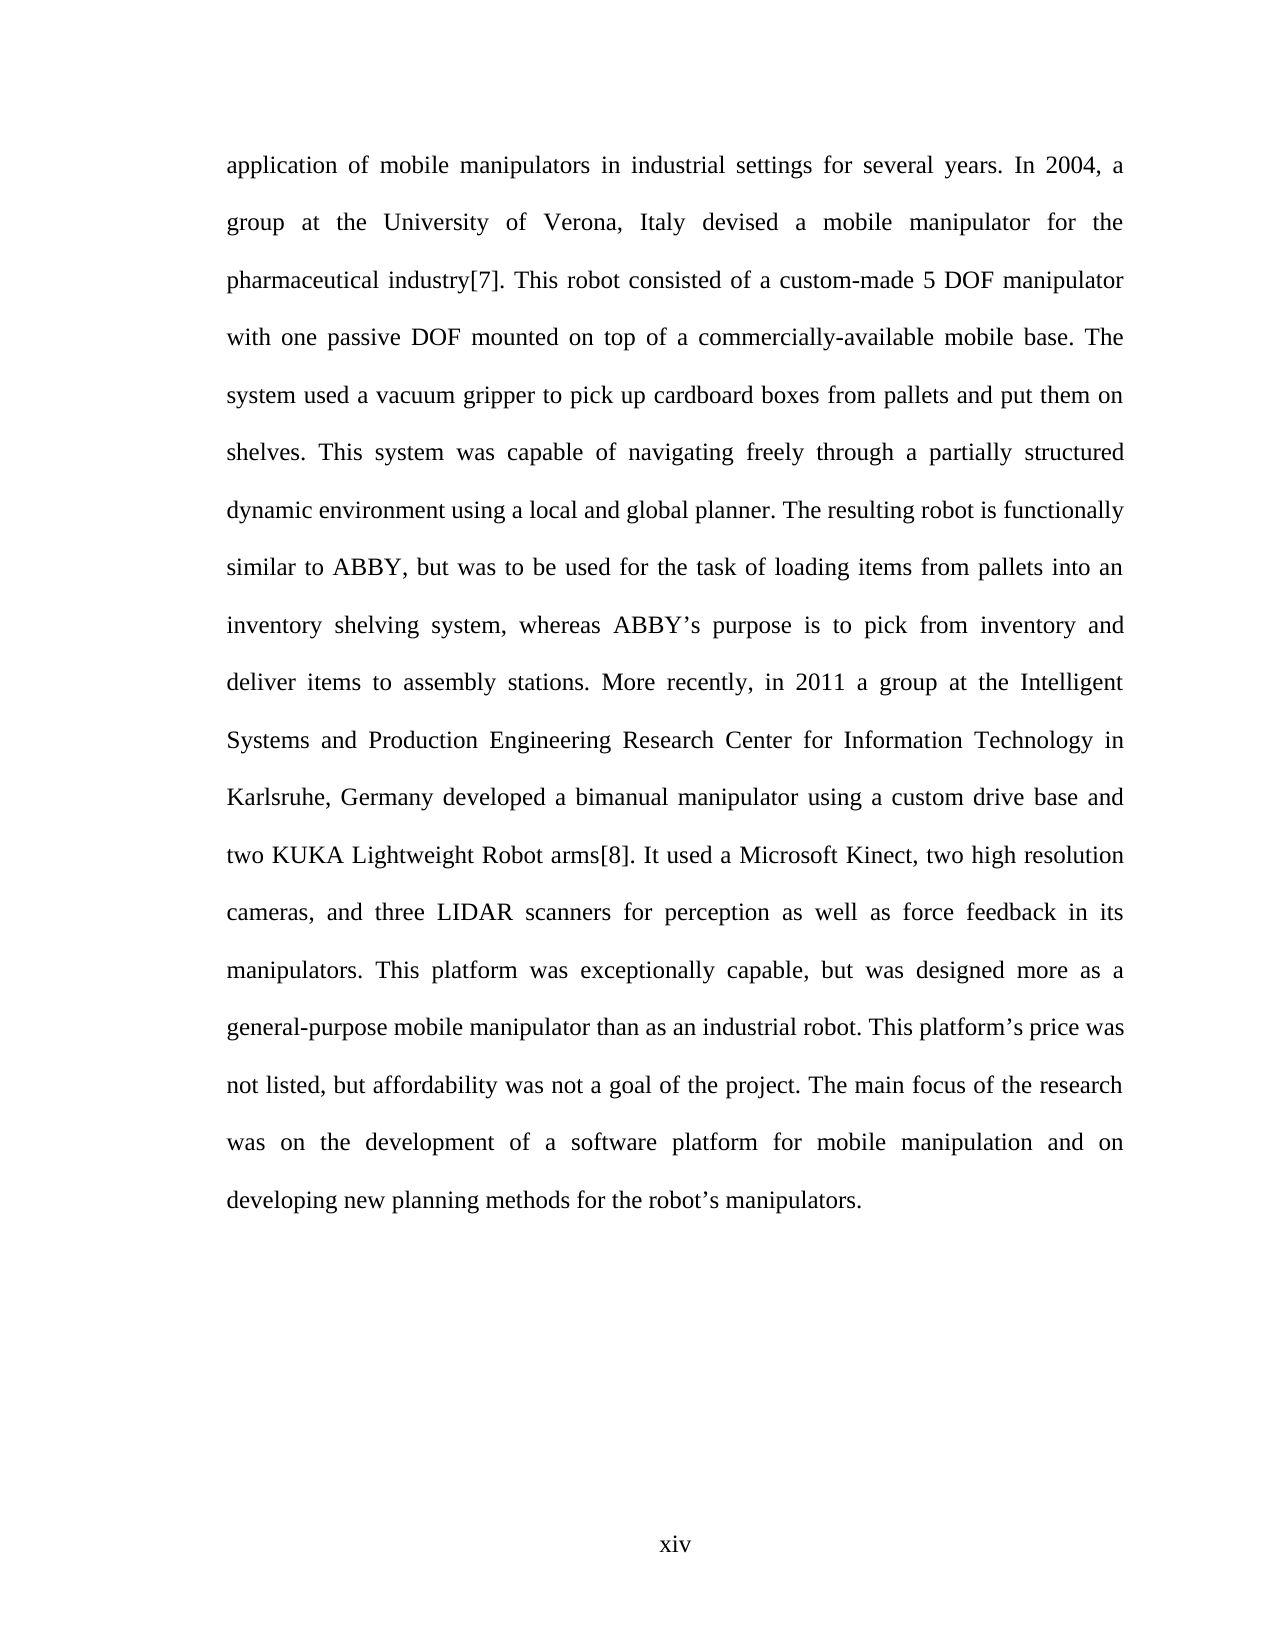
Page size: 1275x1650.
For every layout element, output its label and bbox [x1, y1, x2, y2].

text [226, 150, 1125, 1214]
